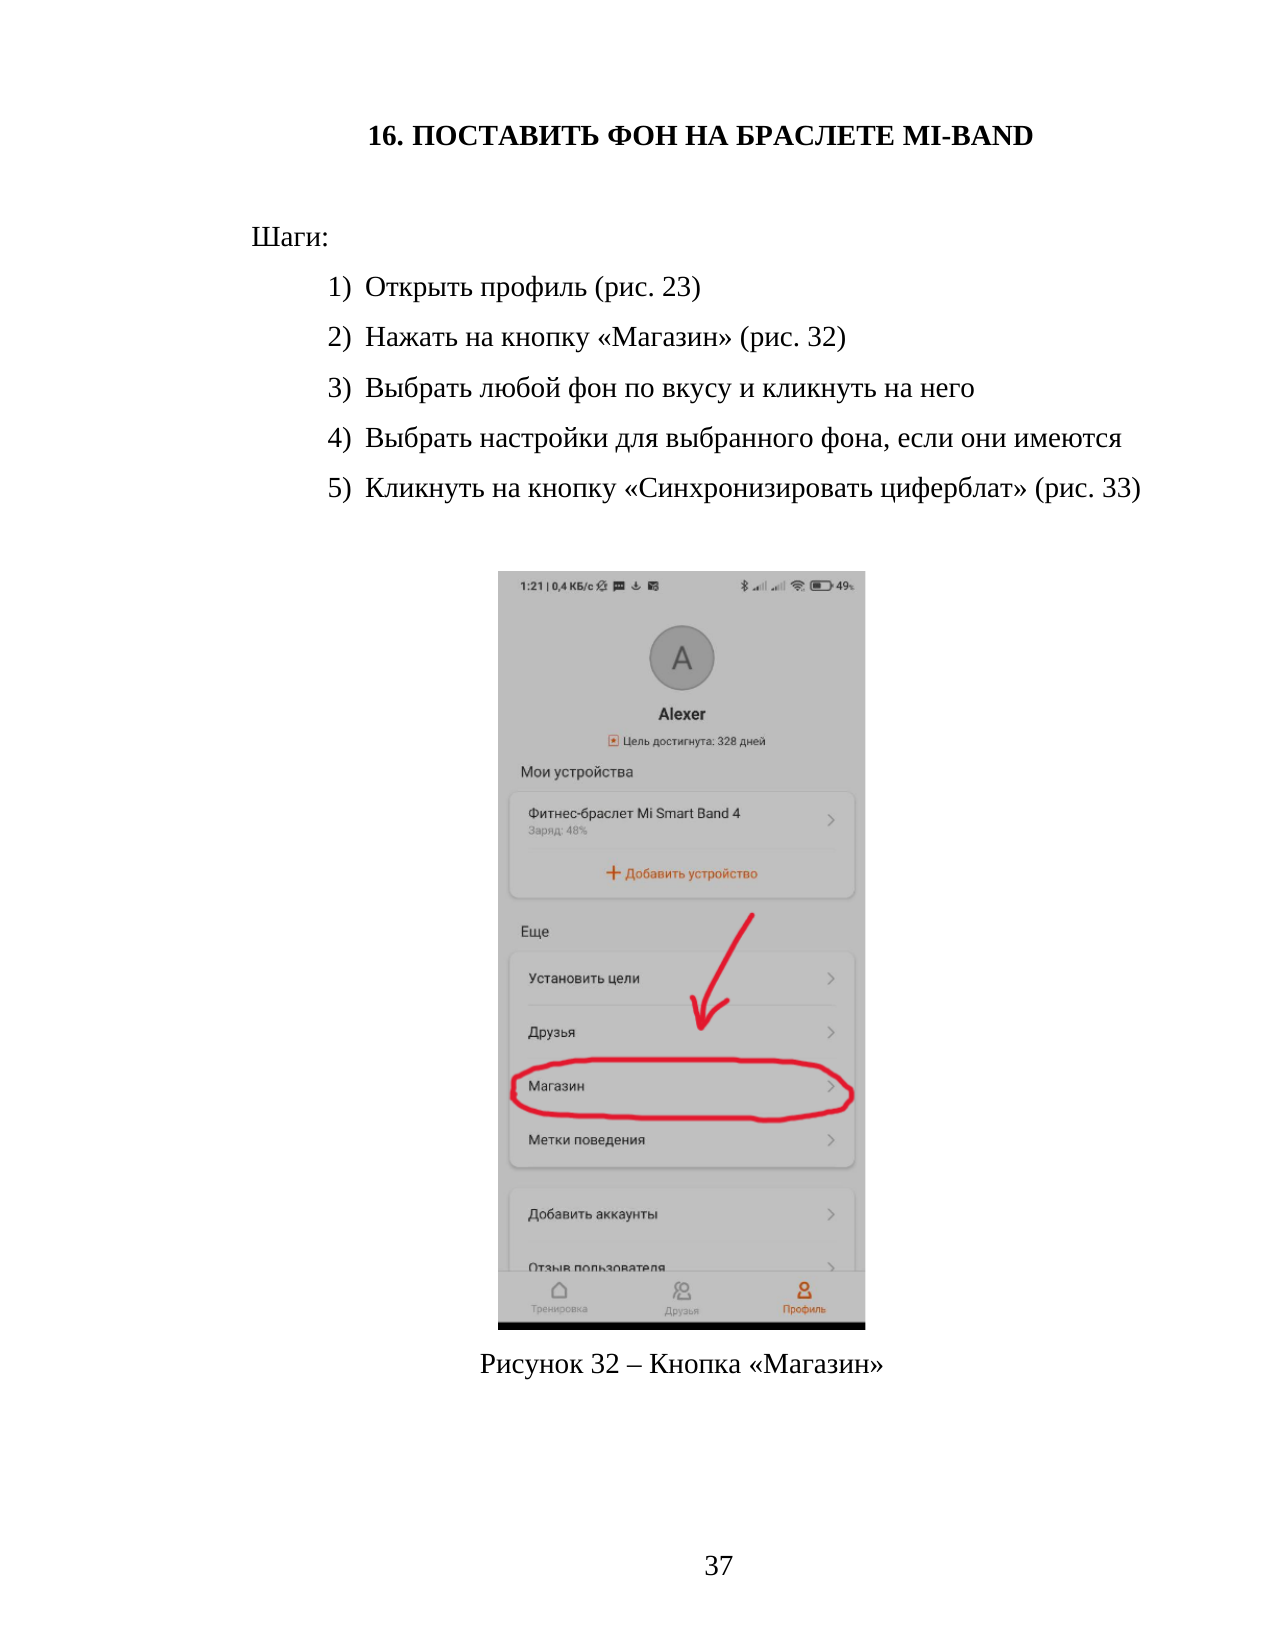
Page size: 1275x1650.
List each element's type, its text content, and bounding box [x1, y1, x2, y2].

list Выбрать настройки для выбранного фона, если они имеются [327, 420, 1186, 453]
subtitle ПОСТАВИТЬ ФОН НА БРАСЛЕТЕ MI-BAND [215, 118, 1186, 152]
list Кликнуть на кнопку «Синхронизировать циферблат» (рис. 33) [327, 470, 1186, 504]
text Шаги: [177, 219, 1186, 252]
picture [498, 571, 866, 1330]
list Выбрать любой фон по вкусу и кликнуть на него [327, 370, 1186, 403]
text Рисунок 32 – Кнопка «Магазин» [177, 1347, 1186, 1380]
list Открыть профиль (рис. 23) [327, 269, 1186, 303]
list Нажать на кнопку «Магазин» (рис. 32) [327, 319, 1186, 353]
